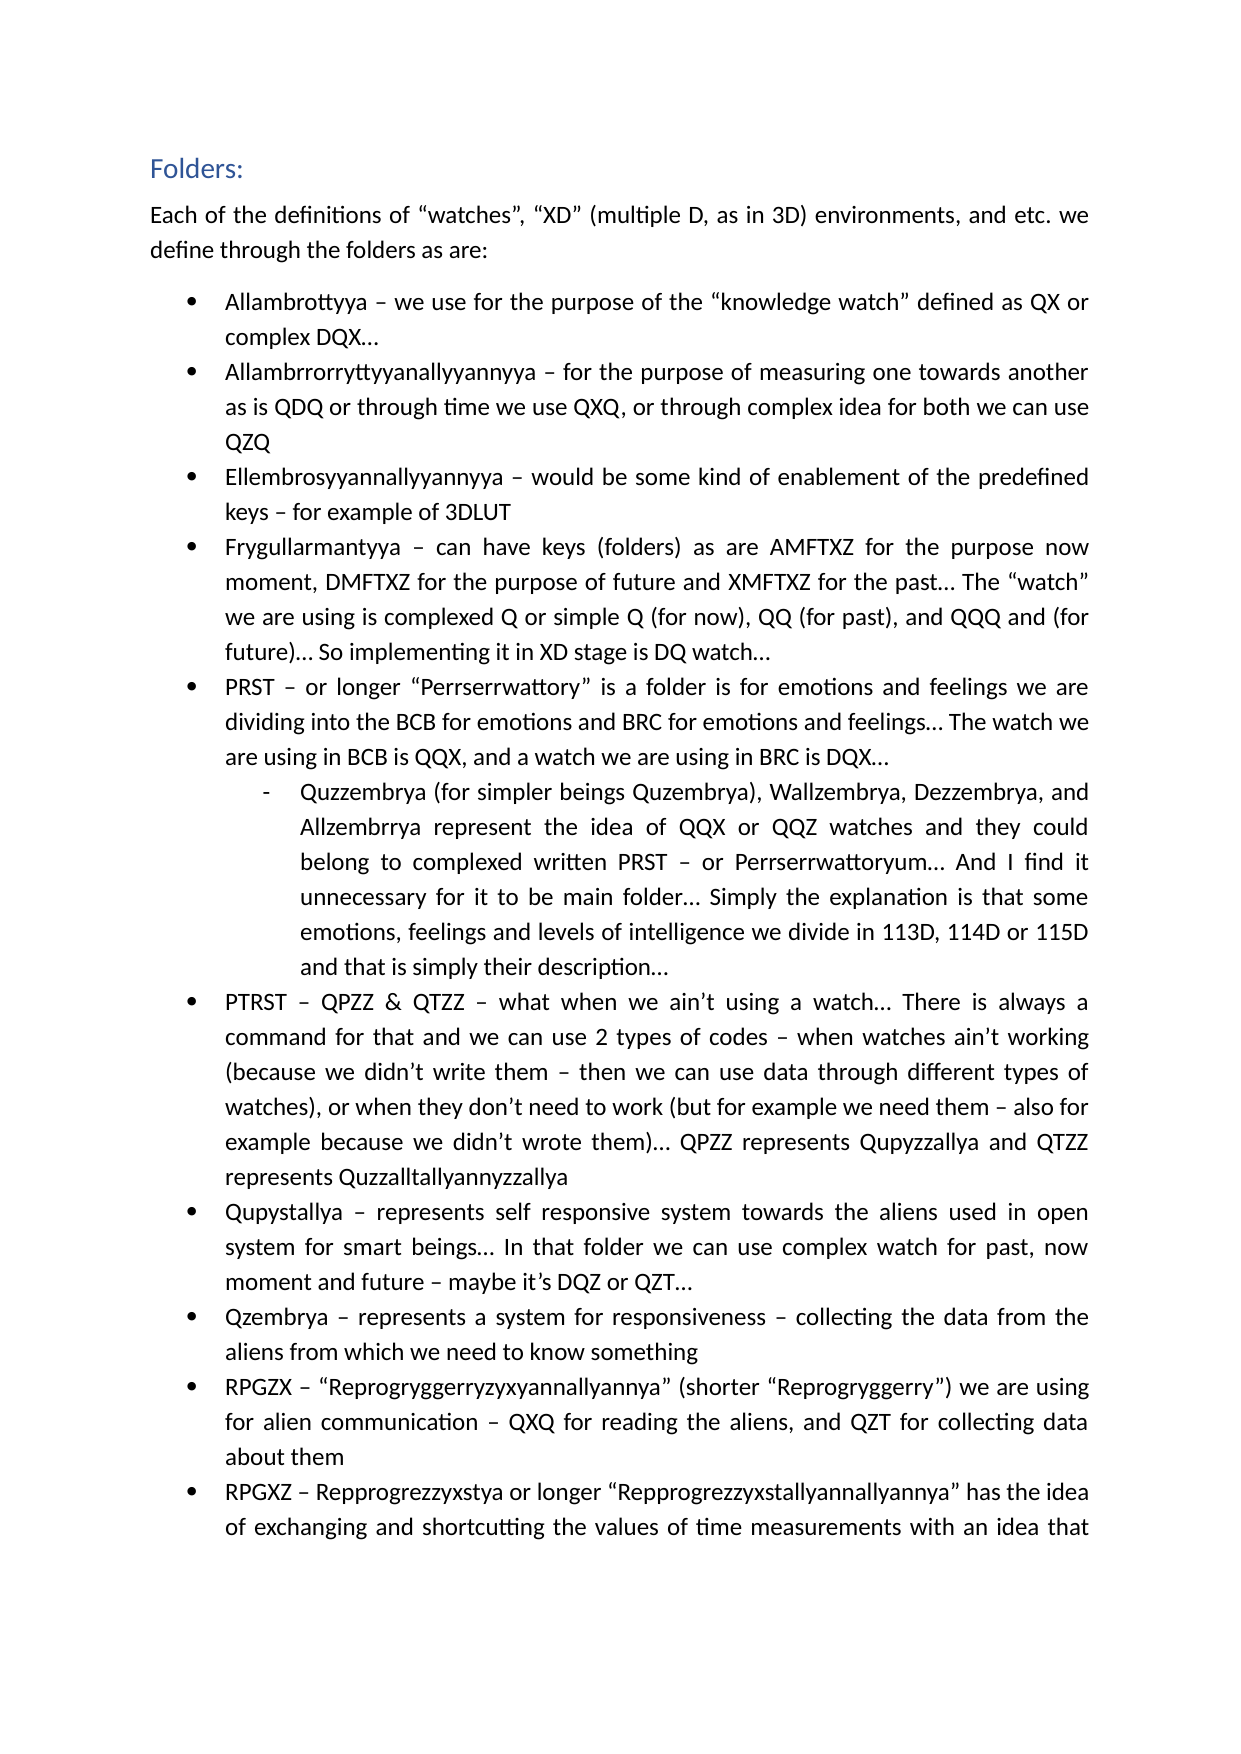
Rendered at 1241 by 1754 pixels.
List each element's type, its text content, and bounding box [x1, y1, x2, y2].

list Ellembrosyyannallyyannyya – would be some kind of enablement of the predefined keys – for example of 3DLUT [187, 461, 1090, 526]
subtitle Folders: [150, 150, 1090, 186]
text Each of the definitions of “watches”, “XD” (multiple D, as in 3D) environments, and etc. we define through the folders as are: [150, 199, 1090, 265]
list PTRST – QPZZ & QTZZ – what when we ain’t using a watch… There is always a command for that and we can use 2 types of codes – when watches ain’t working (because we didn’t write them – then we can use data through different types of watches), or when they don’t need to work (but for example we need them – also for example because we didn’t wrote them)… QPZZ represents Qupyzzallya and QTZZ represents Quzzalltallyannyzzallya [187, 986, 1090, 1191]
list RPGZX – “Reprogryggerryzyxyannallyannya” (shorter “Reprogryggerry”) we are using for alien communication – QXQ for reading the aliens, and QZT for collecting data about them [187, 1371, 1090, 1471]
list Frygullarmantyya – can have keys (folders) as are AMFTXZ for the purpose now moment, DMFTXZ for the purpose of future and XMFTXZ for the past… The “watch” we are using is complexed Q or simple Q (for now), QQ (for past), and QQQ and (for future)… So implementing it in XD stage is DQ watch… [187, 531, 1090, 666]
list PRST – or longer “Perrserrwattory” is a folder is for emotions and feelings we are dividing into the BCB for emotions and BRC for emotions and feelings… The watch we are using in BCB is QQX, and a watch we are using in BRC is DQX… [187, 671, 1090, 771]
list Qupystallya – represents self responsive system towards the aliens used in open system for smart beings… In that folder we can use complex watch for past, now moment and future – maybe it’s DQZ or QZT… [187, 1196, 1090, 1296]
list Quzzembrya (for simpler beings Quzembrya), Wallzembrya, Dezzembrya, and Allzembrrya represent the idea of QQX or QQZ watches and they could belong to complexed written PRST – or Perrserrwattoryum… And I find it unnecessary for it to be main folder… Simply the explanation is that some emotions, feelings and levels of intelligence we divide in 113D, 114D or 115D and that is simply their description… [262, 776, 1090, 981]
list Allambrottyya – we use for the purpose of the “knowledge watch” defined as QX or complex DQX… [187, 286, 1090, 351]
list Allambrrorryttyyanallyyannyya – for the purpose of measuring one towards another as is QDQ or through time we use QXQ, or through complex idea for both we can use QZQ [187, 356, 1090, 456]
list Qzembrya – represents a system for responsiveness – collecting the data from the aliens from which we need to know something [187, 1301, 1090, 1366]
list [187, 1476, 1090, 1541]
